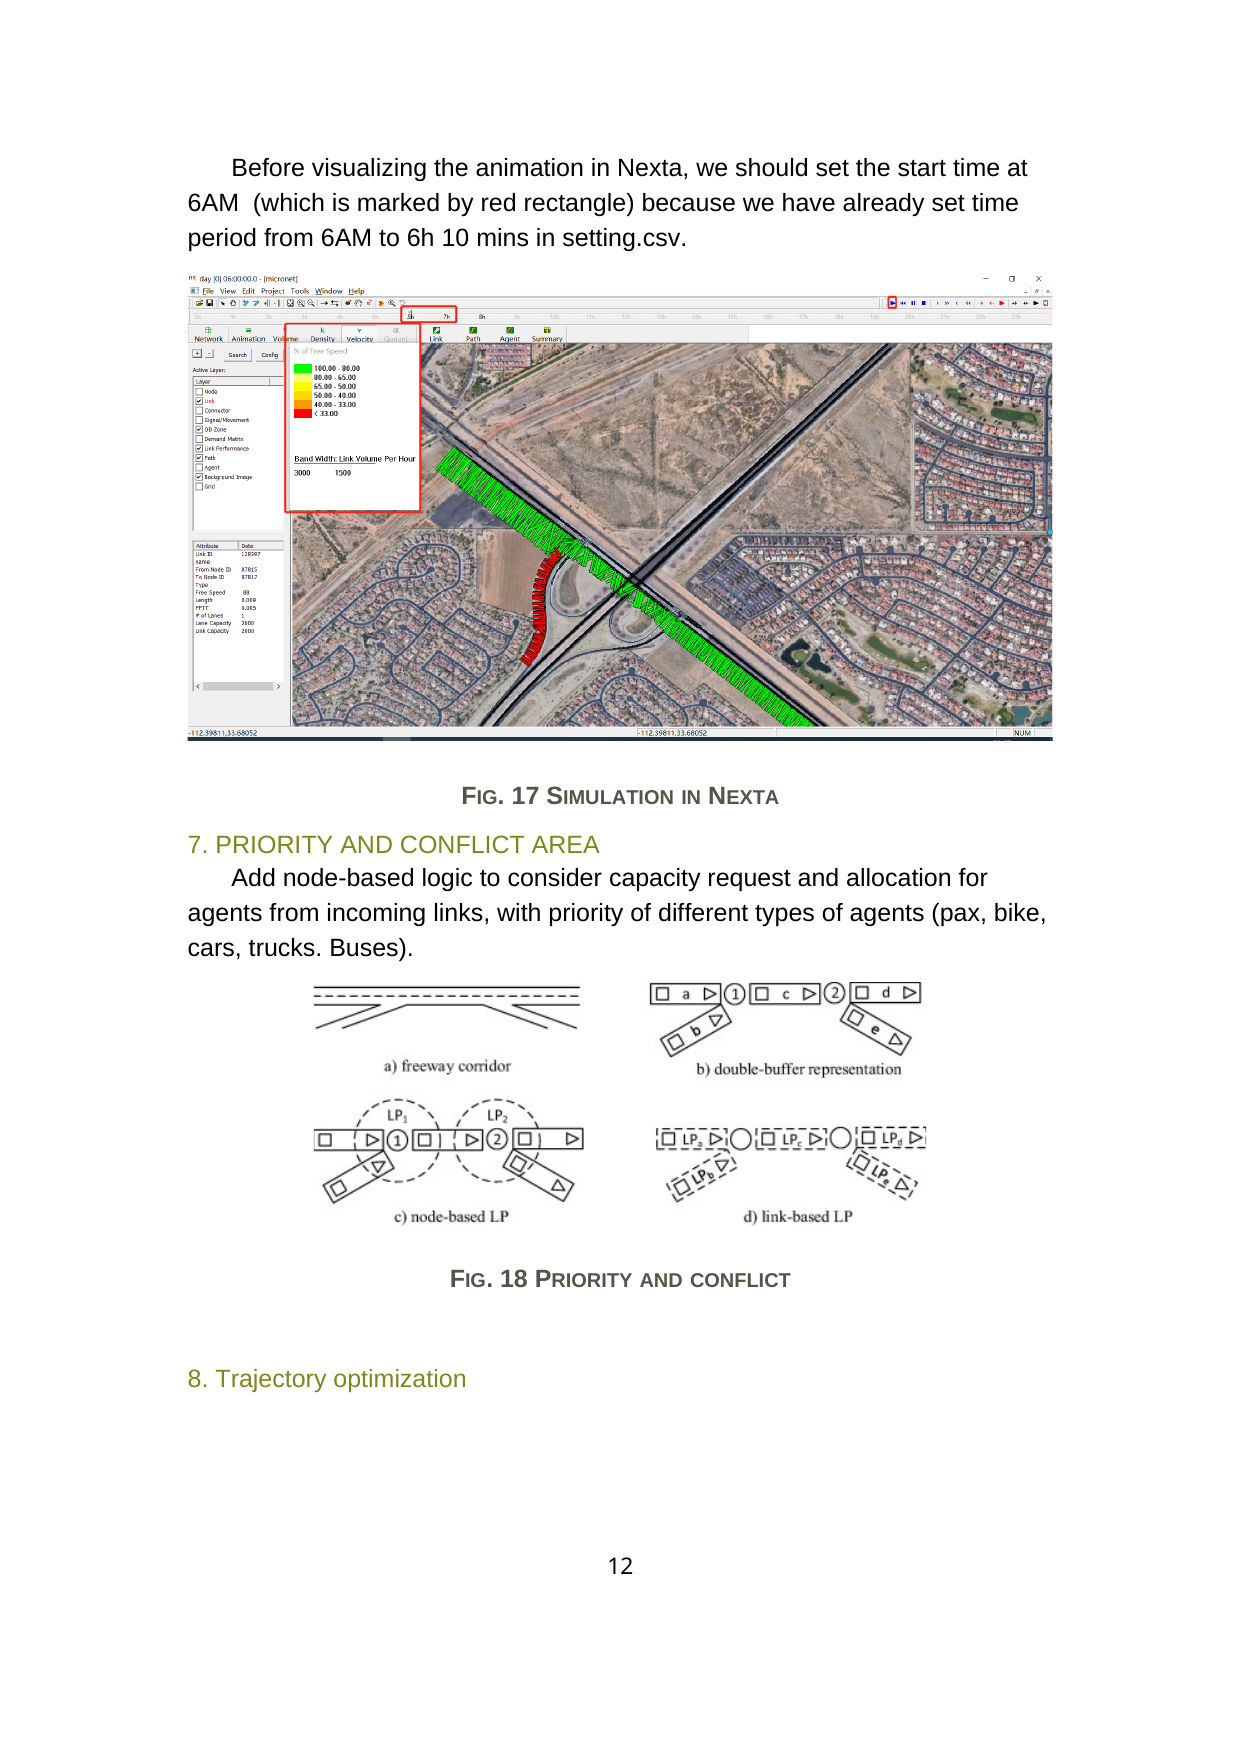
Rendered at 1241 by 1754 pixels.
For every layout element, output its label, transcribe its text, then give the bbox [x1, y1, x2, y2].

text Fig. 17 Simulation in Nexta [187, 779, 1053, 812]
picture [313, 982, 927, 1227]
subtitle 8. Trajectory optimization [187, 1362, 1053, 1395]
text Before visualizing the animation in Nexta, we should set the start time at 6AM (which is marked by red rectangle) because we have already set time period from 6AM to 6h 10 mins in setting.csv. [187, 151, 1053, 254]
text Add node-based logic to consider capacity request and allocation for agents from incoming links, with priority of different types of agents (pax, bike, cars, trucks. Buses). [187, 861, 1053, 964]
picture [187, 272, 1053, 741]
subtitle 7. PRIORITY AND CONFLICT AREA [187, 829, 1053, 861]
text Fig. 18 Priority and conflict [187, 1262, 1053, 1294]
